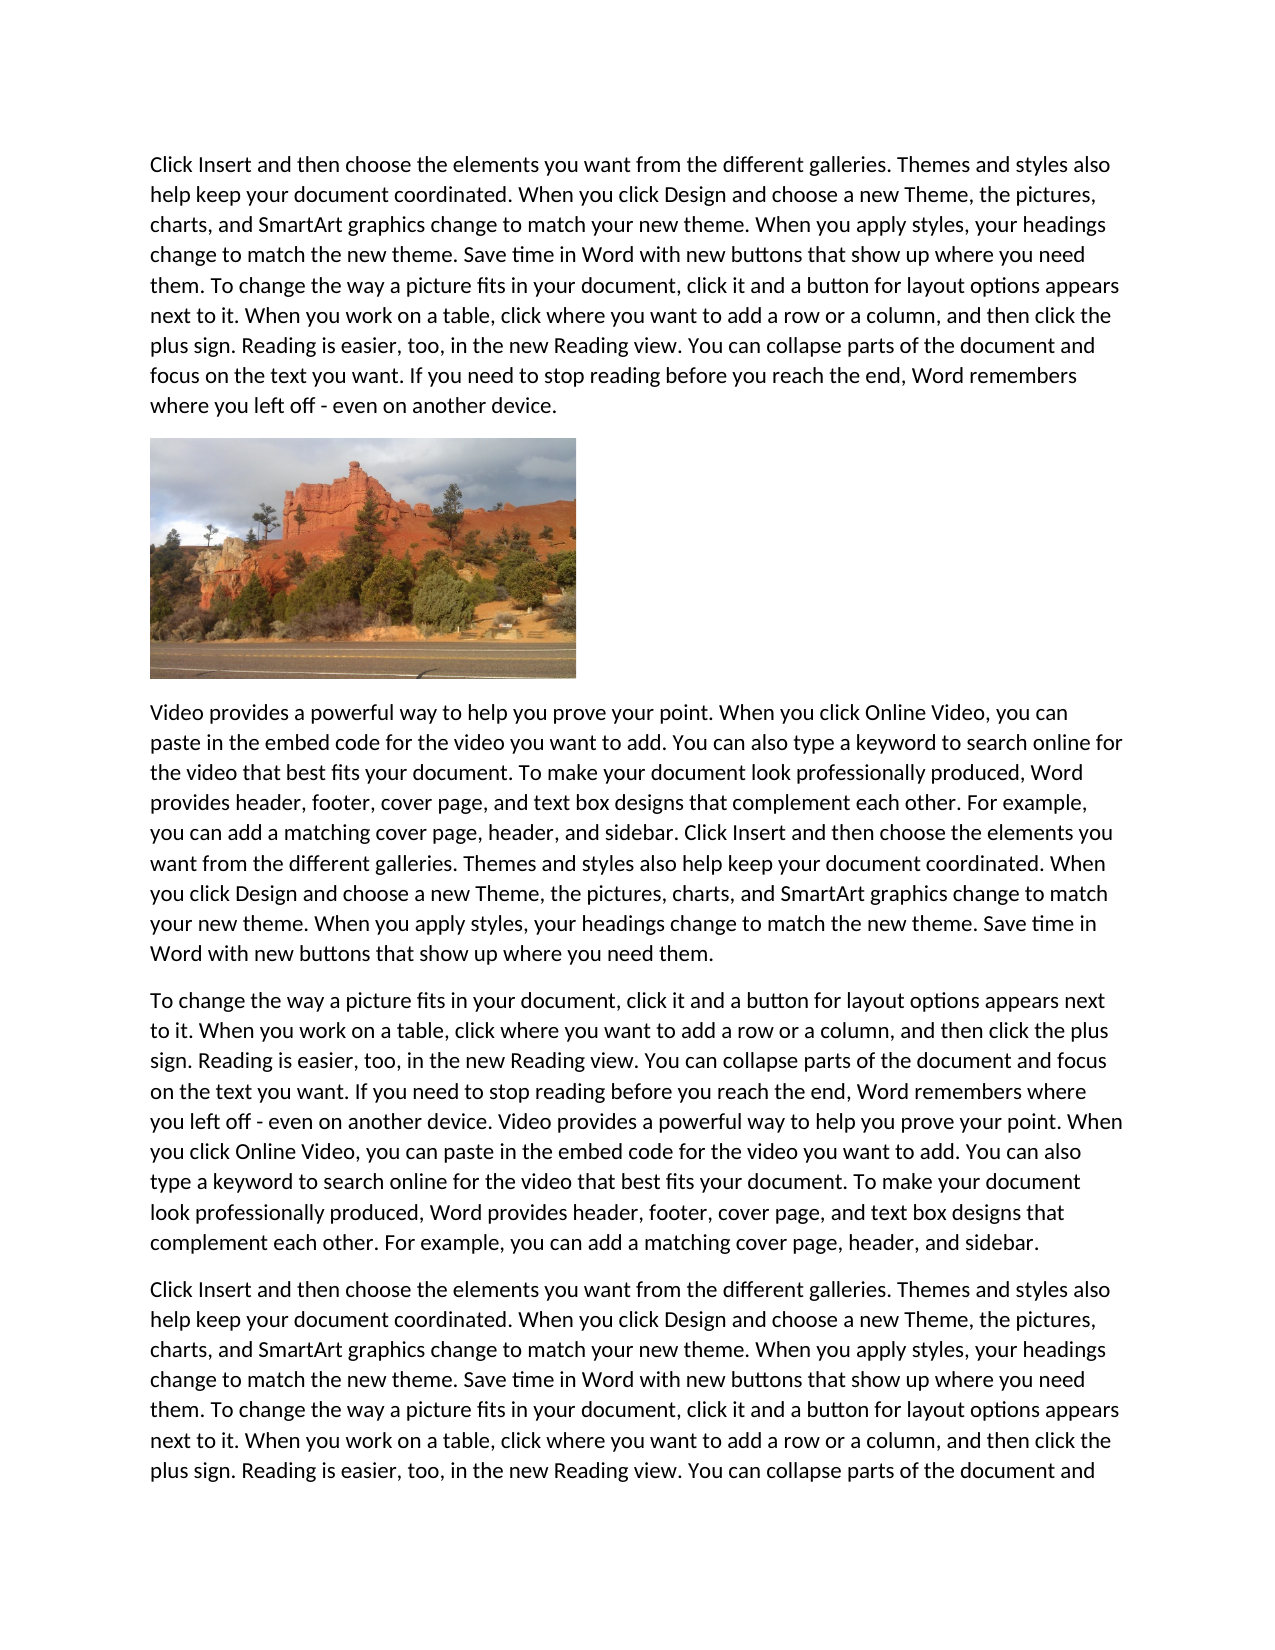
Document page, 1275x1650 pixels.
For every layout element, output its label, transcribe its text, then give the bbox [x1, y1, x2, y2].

picture [150, 438, 577, 679]
text Video provides a powerful way to help you prove your point. When you click Online Video, you can paste in the embed code for the video you want to add. You can also type a keyword to search online for the video that best fits your document. To make your document look professionally produced, Word provides header, footer, cover page, and text box designs that complement each other. For example, you can add a matching cover page, header, and sidebar. Click Insert and then choose the elements you want from the different galleries. Themes and styles also help keep your document coordinated. When you click Design and choose a new Theme, the pictures, charts, and SmartArt graphics change to match your new theme. When you apply styles, your headings change to match the new theme. Save time in Word with new buttons that show up where you need them. [150, 698, 1125, 967]
text To change the way a picture fits in your document, click it and a button for layout options appears next to it. When you work on a table, click where you want to add a row or a column, and then click the plus sign. Reading is easier, too, in the new Reading view. You can collapse parts of the document and focus on the text you want. If you need to stop reading before you reach the end, Word remembers where you left off - even on another device. Video provides a powerful way to help you prove your point. When you click Online Video, you can paste in the embed code for the video you want to add. You can also type a keyword to search online for the video that best fits your document. To make your document look professionally produced, Word provides header, footer, cover page, and text box designs that complement each other. For example, you can add a matching cover page, header, and sidebar. [150, 986, 1125, 1256]
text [150, 1275, 1125, 1484]
